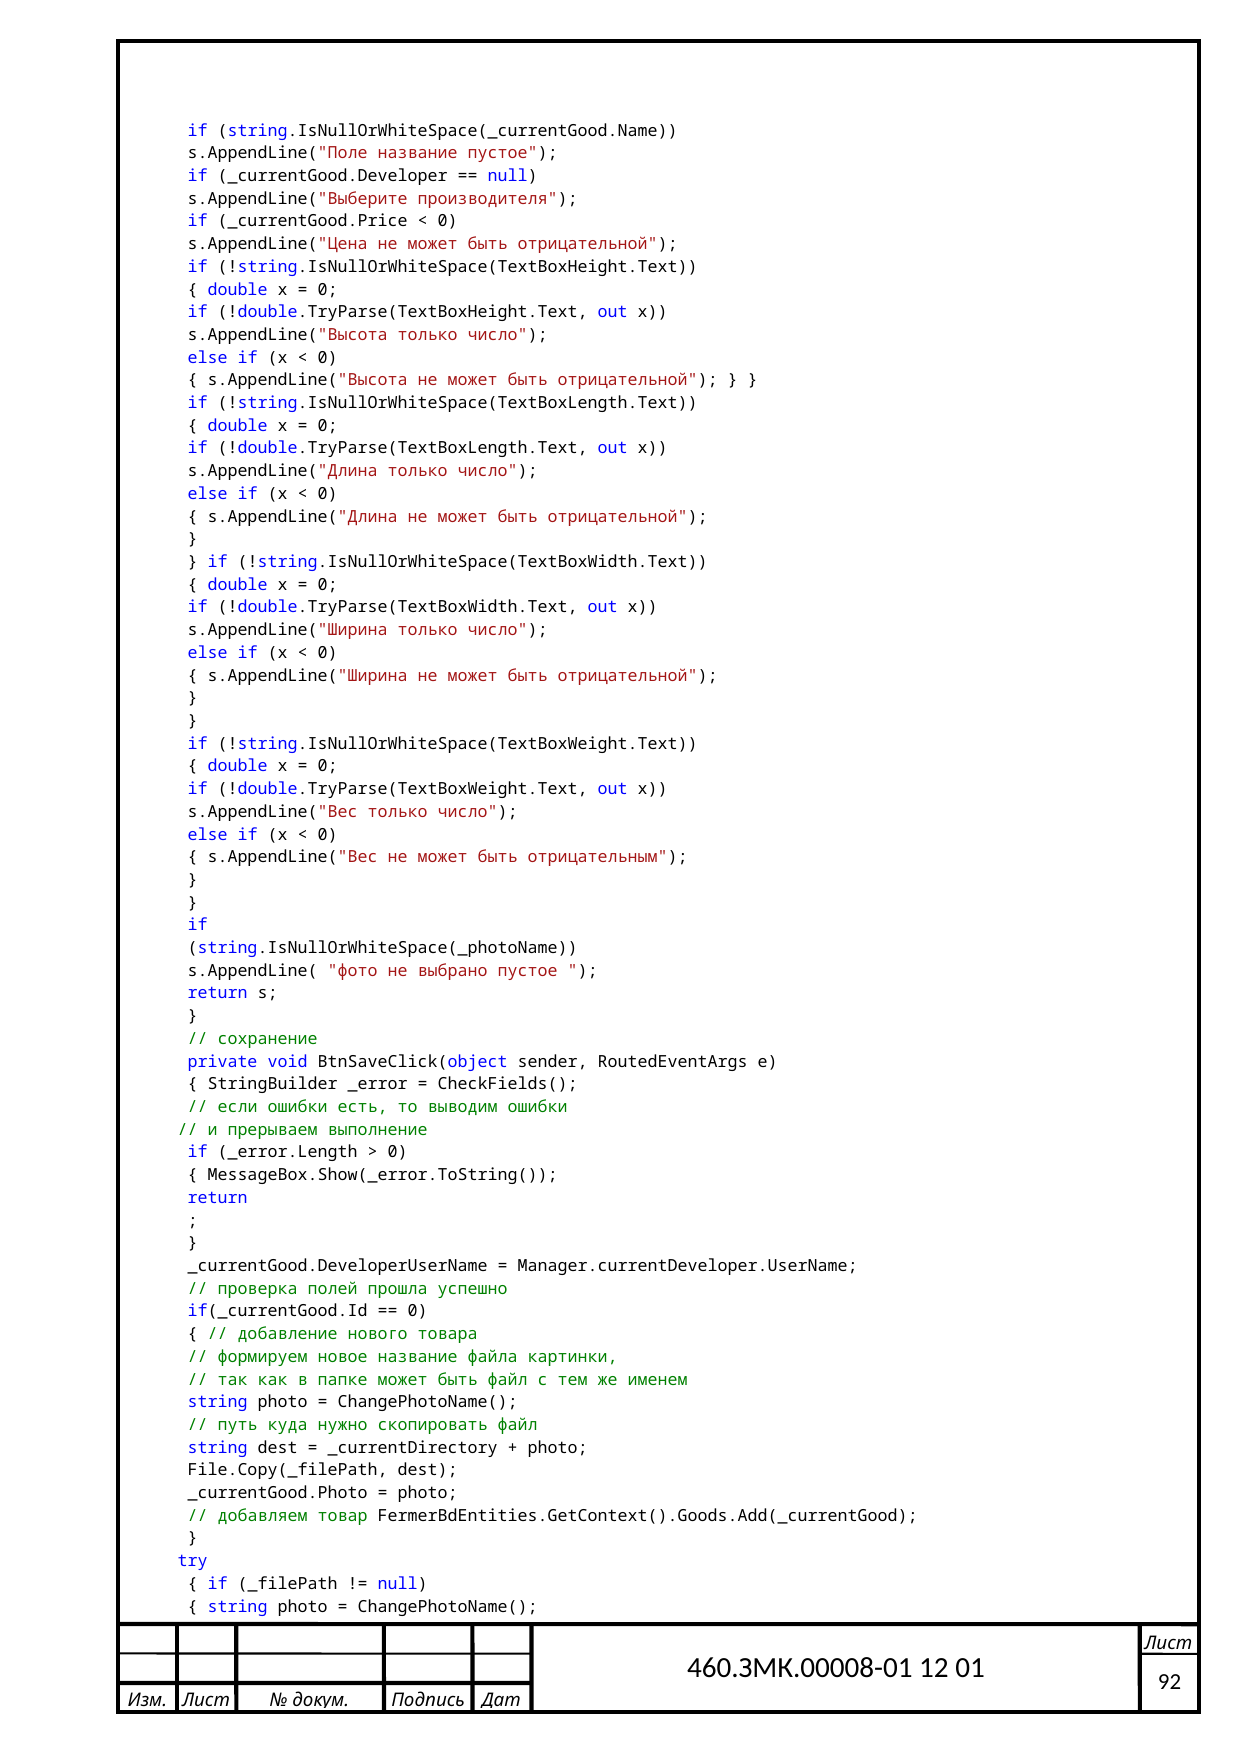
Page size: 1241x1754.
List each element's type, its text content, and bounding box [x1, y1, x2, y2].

text { MessageBox.Show(_error.ToString()); [177, 1163, 1152, 1185]
text } if (!string.IsNullOrWhiteSpace(TextBoxWidth.Text)) [177, 549, 1152, 572]
text { s.AppendLine("Вес не может быть отрицательным"); [177, 845, 1152, 867]
text else if (x < 0) [177, 822, 1152, 845]
text if (!double.TryParse(TextBoxWidth.Text, out x)) [177, 595, 1152, 618]
text else if (x < 0) [177, 481, 1152, 504]
text { s.AppendLine("Длина не может быть отрицательной"); [177, 504, 1152, 527]
text s.AppendLine("Ширина только число"); [177, 618, 1152, 640]
text } [177, 1004, 1152, 1026]
text else if (x < 0) [177, 345, 1152, 368]
text } [177, 890, 1152, 913]
text if (!string.IsNullOrWhiteSpace(TextBoxWeight.Text)) [177, 731, 1152, 754]
text private void BtnSaveClick(object sender, RoutedEventArgs e) [177, 1049, 1152, 1072]
text // сохранение [177, 1026, 1152, 1049]
text } [177, 708, 1152, 731]
text { double x = 0; [177, 413, 1152, 436]
text if (_error.Length > 0) [177, 1140, 1152, 1163]
text s.AppendLine("Высота только число"); [177, 322, 1152, 345]
text string photo = ChangePhotoName(); [177, 1390, 1152, 1412]
text if (_currentGood.Developer == null) [177, 163, 1152, 186]
text s.AppendLine("Длина только число"); [177, 459, 1152, 481]
text { double x = 0; [177, 754, 1152, 777]
text // формируем новое название файла картинки, [177, 1344, 1152, 1367]
text { s.AppendLine("Высота не может быть отрицательной"); } } [177, 368, 1152, 391]
text s.AppendLine( "фото не выбрано пустое "); [177, 958, 1152, 981]
text // так как в папке может быть файл с тем же именем [177, 1367, 1152, 1390]
text // путь куда нужно скопировать файл [177, 1412, 1152, 1435]
text { s.AppendLine("Ширина не может быть отрицательной"); [177, 663, 1152, 686]
text { StringBuilder _error = CheckFields(); [177, 1072, 1152, 1094]
text { if (_filePath != null) [177, 1571, 1152, 1594]
text File.Copy(_filePath, dest); [177, 1458, 1152, 1481]
text } [177, 867, 1152, 890]
text s.AppendLine("Поле название пустое"); [177, 141, 1152, 163]
text _currentGood.Photo = photo; [177, 1481, 1152, 1503]
text string dest = _currentDirectory + photo; [177, 1435, 1152, 1458]
text { double x = 0; [177, 277, 1152, 300]
text { // добавление нового товара [177, 1322, 1152, 1344]
text if (_currentGood.Price < 0) [177, 209, 1152, 232]
text } [177, 527, 1152, 549]
text // добавляем товар FermerBdEntities.GetContext().Goods.Add(_currentGood); [177, 1503, 1152, 1526]
text } [177, 1526, 1152, 1549]
text ; [177, 1208, 1152, 1231]
text s.AppendLine("Цена не может быть отрицательной"); [177, 232, 1152, 254]
text _currentGood.DeveloperUserName = Manager.currentDeveloper.UserName; [177, 1253, 1152, 1276]
text s.AppendLine("Выберите производителя"); [177, 186, 1152, 209]
text if (!double.TryParse(TextBoxWeight.Text, out x)) [177, 777, 1152, 799]
text { string photo = ChangePhotoName(); [177, 1594, 1152, 1617]
text } [177, 686, 1152, 708]
text if (!double.TryParse(TextBoxLength.Text, out x)) [177, 436, 1152, 459]
text if (!string.IsNullOrWhiteSpace(TextBoxHeight.Text)) [177, 254, 1152, 277]
text s.AppendLine("Вес только число"); [177, 799, 1152, 822]
text // если ошибки есть, то выводим ошибки [177, 1094, 1152, 1117]
text return s; [177, 981, 1152, 1004]
text else if (x < 0) [177, 640, 1152, 663]
text } [177, 1231, 1152, 1253]
text if (string.IsNullOrWhiteSpace(_currentGood.Name)) [177, 118, 1152, 141]
text if (!double.TryParse(TextBoxHeight.Text, out x)) [177, 300, 1152, 322]
text (string.IsNullOrWhiteSpace(_photoName)) [177, 936, 1152, 958]
text try [177, 1549, 1152, 1571]
text if (!string.IsNullOrWhiteSpace(TextBoxLength.Text)) [177, 391, 1152, 413]
text return [177, 1185, 1152, 1208]
text { double x = 0; [177, 572, 1152, 595]
text // и прерываем выполнение [177, 1117, 1152, 1140]
text if [177, 913, 1152, 936]
text // проверка полей прошла успешно [177, 1276, 1152, 1299]
text if(_currentGood.Id == 0) [177, 1299, 1152, 1322]
